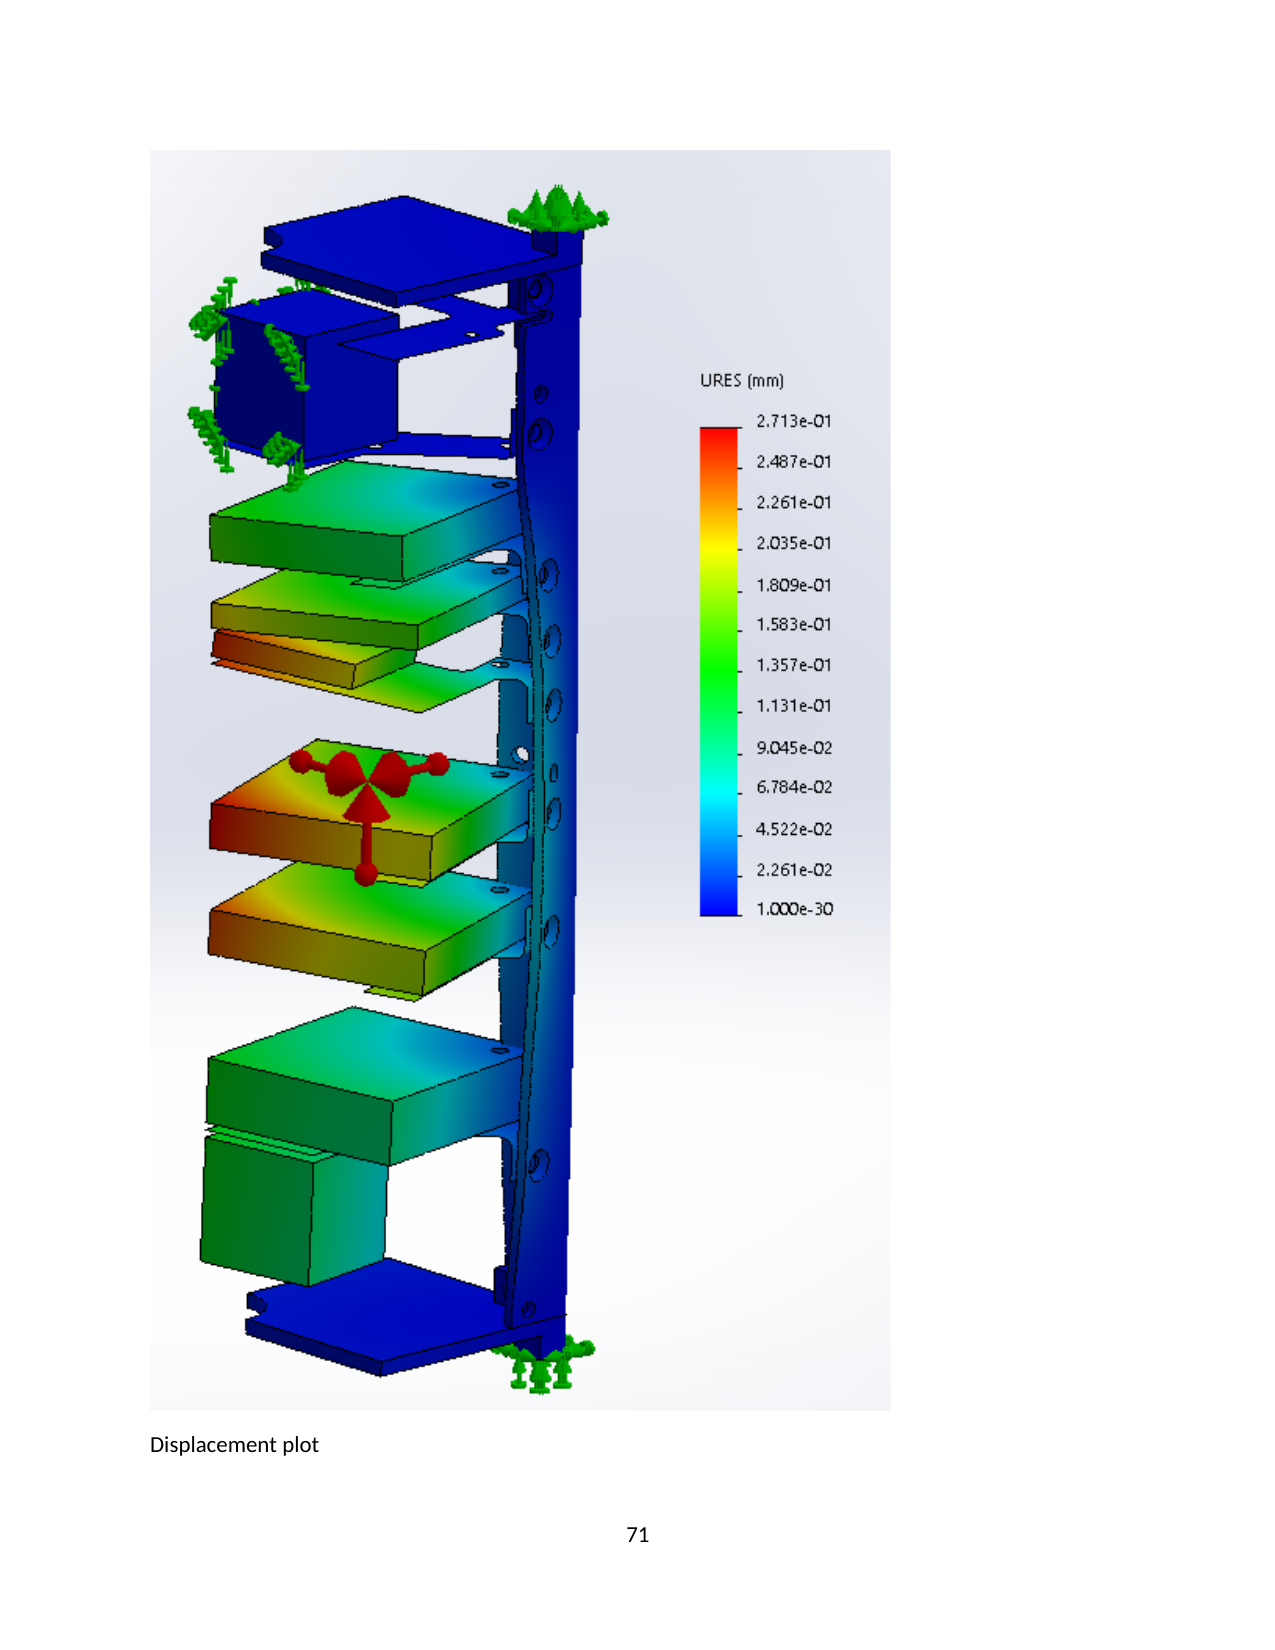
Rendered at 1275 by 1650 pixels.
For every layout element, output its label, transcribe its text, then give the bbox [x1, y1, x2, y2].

picture [150, 150, 891, 1411]
text Displacement plot [150, 1430, 1125, 1458]
